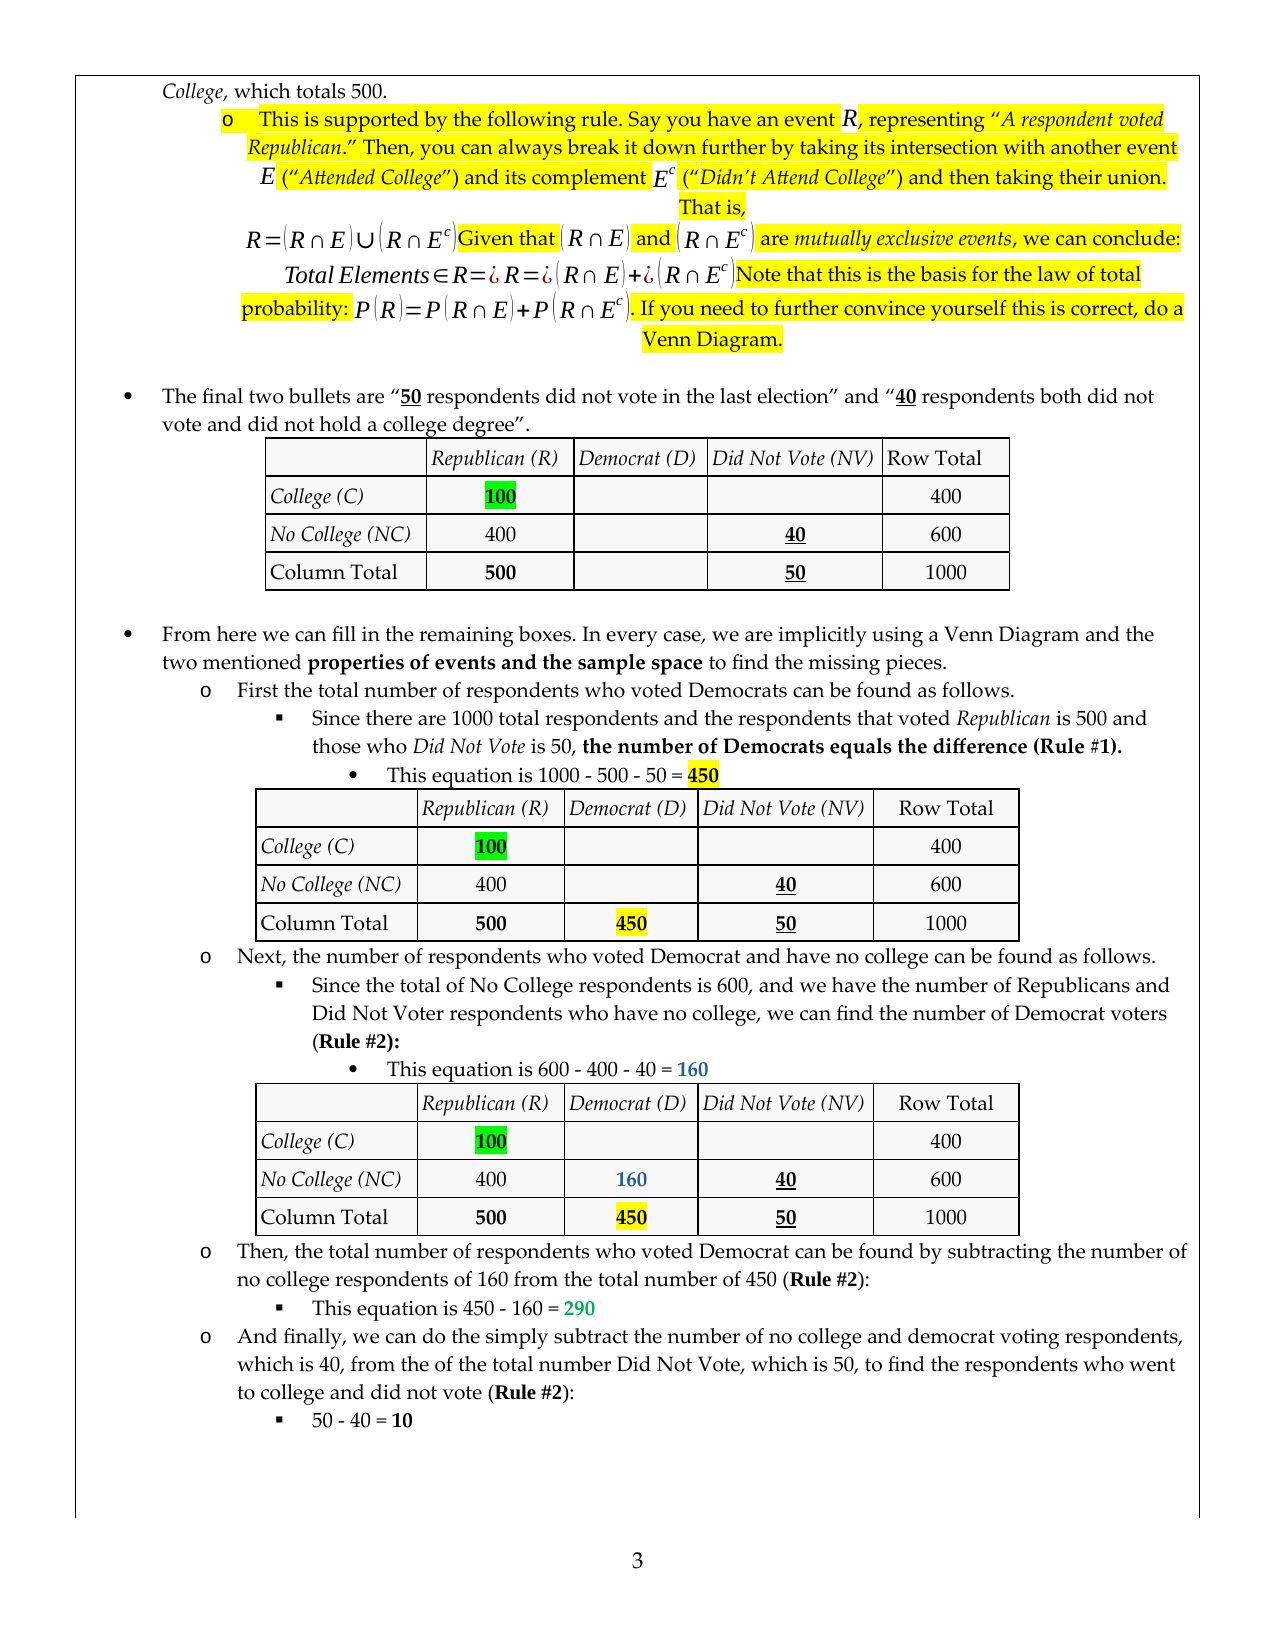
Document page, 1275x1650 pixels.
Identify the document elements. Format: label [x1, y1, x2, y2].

table_header [76, 76, 1199, 1518]
